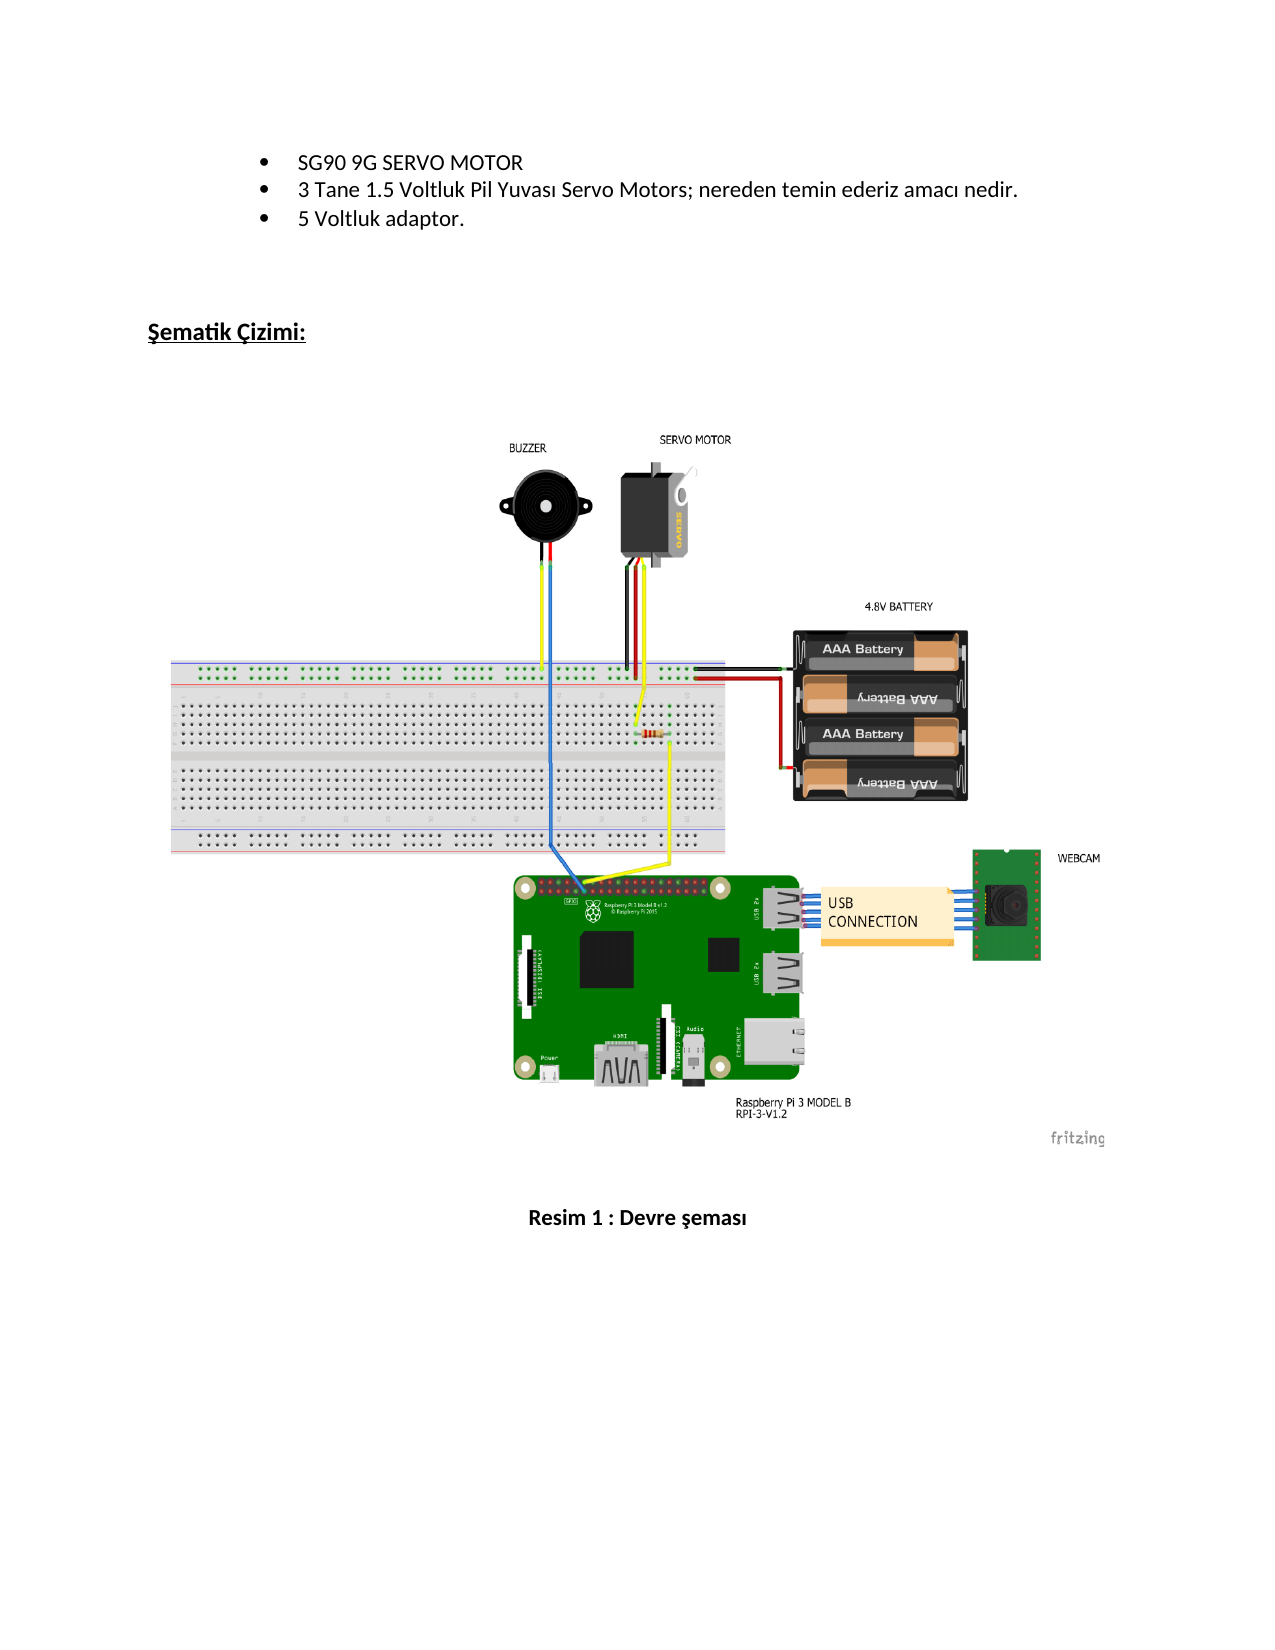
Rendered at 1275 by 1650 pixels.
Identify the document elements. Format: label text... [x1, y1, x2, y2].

list SG90 9G SERVO MOTOR [260, 148, 1127, 176]
text Resim 1 : Devre şeması [148, 1203, 1127, 1231]
list 3 Tane 1.5 Voltluk Pil Yuvası Servo Motors; nereden temin ederiz amacı nedir. [260, 176, 1127, 204]
text Şematik Çizimi: [148, 316, 1127, 346]
list 5 Voltluk adaptor. [260, 204, 1127, 232]
picture [170, 435, 1105, 1147]
